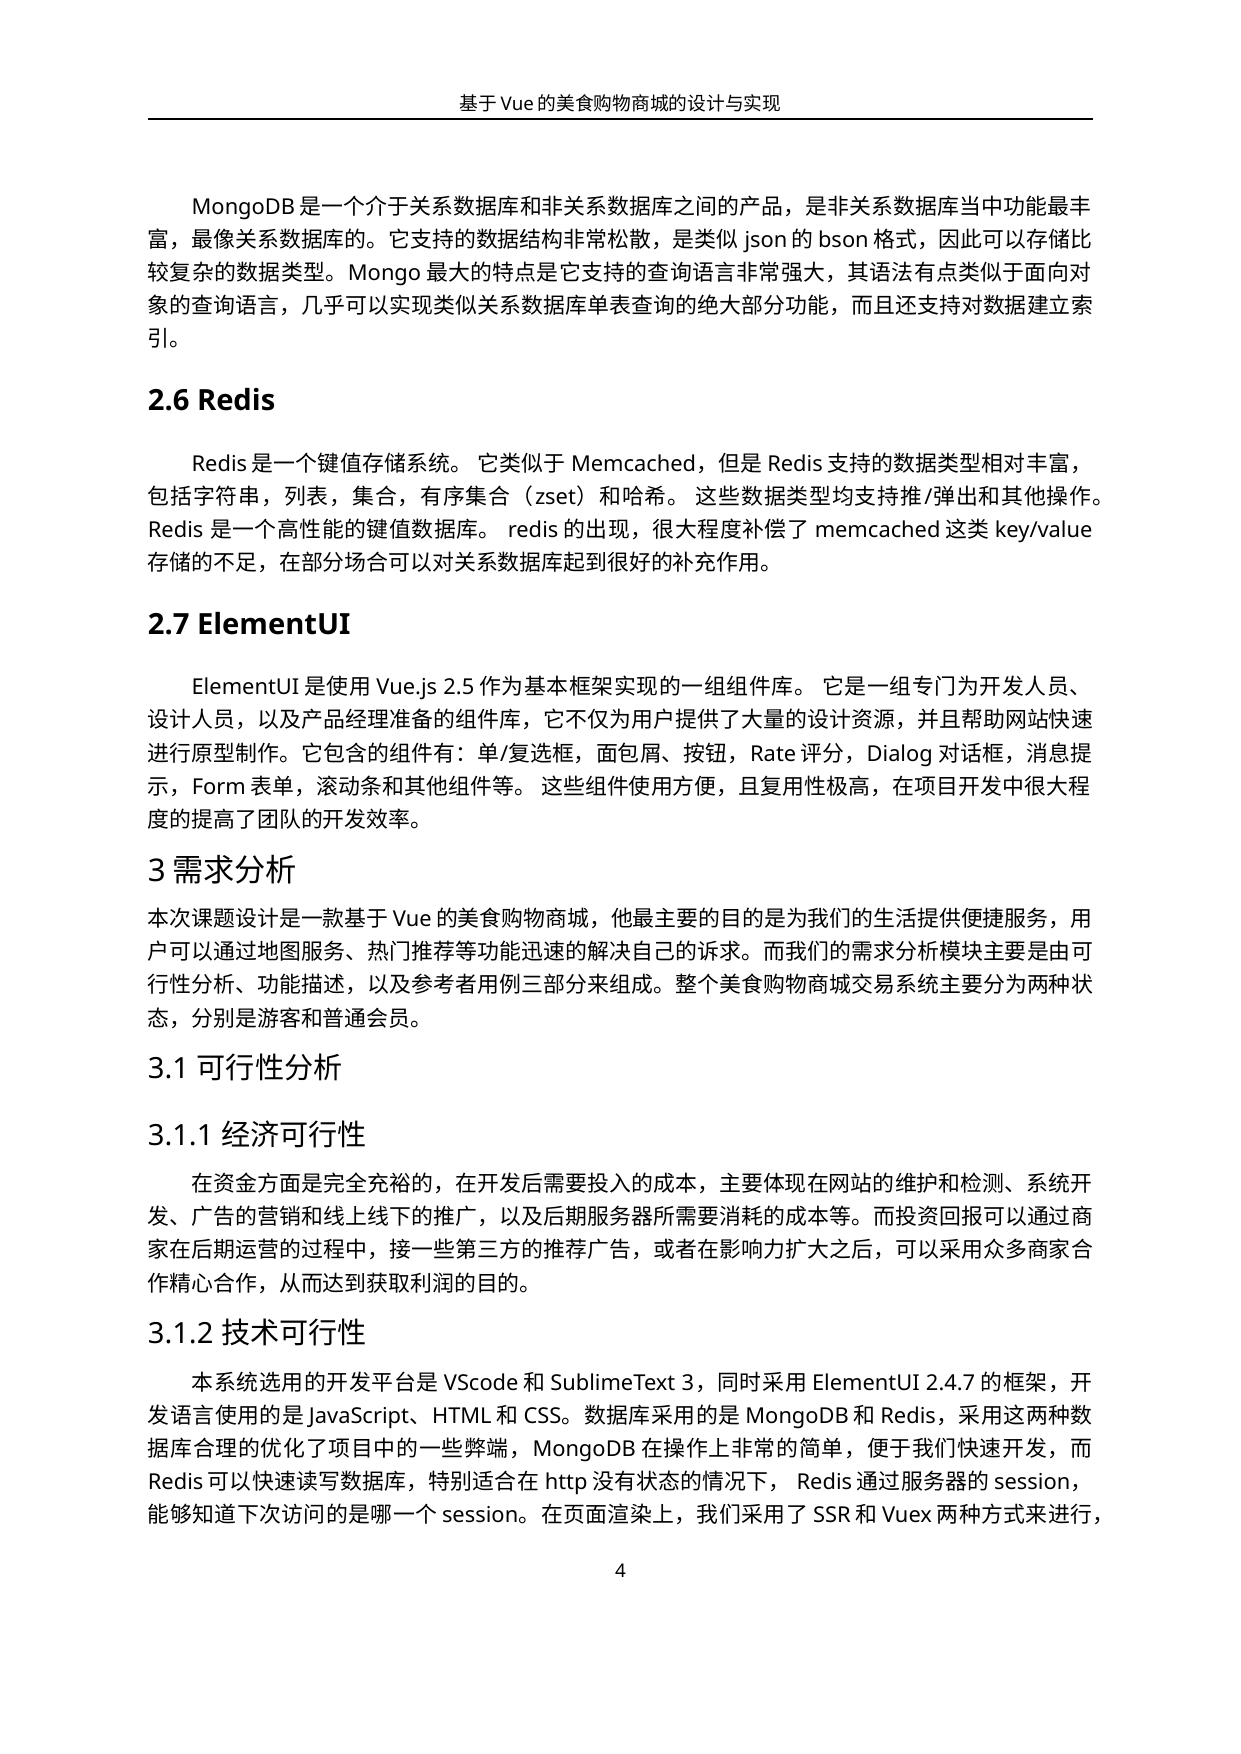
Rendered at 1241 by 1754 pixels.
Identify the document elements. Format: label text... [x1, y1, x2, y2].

text 3.1 可行性分析 [148, 1033, 1093, 1099]
text 3需求分析 [148, 834, 1093, 901]
text ElementUI是使用Vue.js 2.5作为基本框架实现的一组组件库。 它是一组专门为开发人员、设计人员，以及产品经理准备的组件库，它不仅为用户提供了大量的设计资源，并且帮助网站快速进行原型制作。它包含的组件有：单/复选框，面包屑、按钮，Rate评分，Dialog 对话框，消息提示，Form表单，滚动条和其他组件等。 这些组件使用方便，且复用性极高，在项目开发中很大程度的提高了团队的开发效率。 [148, 669, 1093, 834]
text 3.1.1 经济可行性 [148, 1099, 1093, 1166]
text 2.7 ElementUI [148, 590, 1093, 656]
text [148, 1364, 1093, 1530]
text Redis是一个键值存储系统。 它类似于Memcached，但是Redis支持的数据类型相对丰富，包括字符串，列表，集合，有序集合（zset）和哈希。 这些数据类型均支持推/弹出和其他操作。Redis 是一个高性能的键值数据库。 redis的出现，很大程度补偿了memcached这类key/value存储的不足，在部分场合可以对关系数据库起到很好的补充作用。 [148, 445, 1093, 577]
text 本次课题设计是一款基于Vue的美食购物商城，他最主要的目的是为我们的生活提供便捷服务，用户可以通过地图服务、热门推荐等功能迅速的解决自己的诉求。而我们的需求分析模块主要是由可行性分析、功能描述，以及参考者用例三部分来组成。整个美食购物商城交易系统主要分为两种状态，分别是游客和普通会员。 [148, 901, 1093, 1033]
text 在资金方面是完全充裕的，在开发后需要投入的成本，主要体现在网站的维护和检测、系统开发、广告的营销和线上线下的推广，以及后期服务器所需要消耗的成本等。而投资回报可以通过商家在后期运营的过程中，接一些第三方的推荐广告，或者在影响力扩大之后，可以采用众多商家合作精心合作，从而达到获取利润的目的。 [148, 1166, 1093, 1298]
text 3.1.2 技术可行性 [148, 1298, 1093, 1364]
text 2.6 Redis [148, 366, 1093, 432]
text MongoDB是一个介于关系数据库和非关系数据库之间的产品，是非关系数据库当中功能最丰富，最像关系数据库的。它支持的数据结构非常松散，是类似json的bson格式，因此可以存储比较复杂的数据类型。Mongo最大的特点是它支持的查询语言非常强大，其语法有点类似于面向对象的查询语言，几乎可以实现类似关系数据库单表查询的绝大部分功能，而且还支持对数据建立索引。 [148, 188, 1093, 354]
